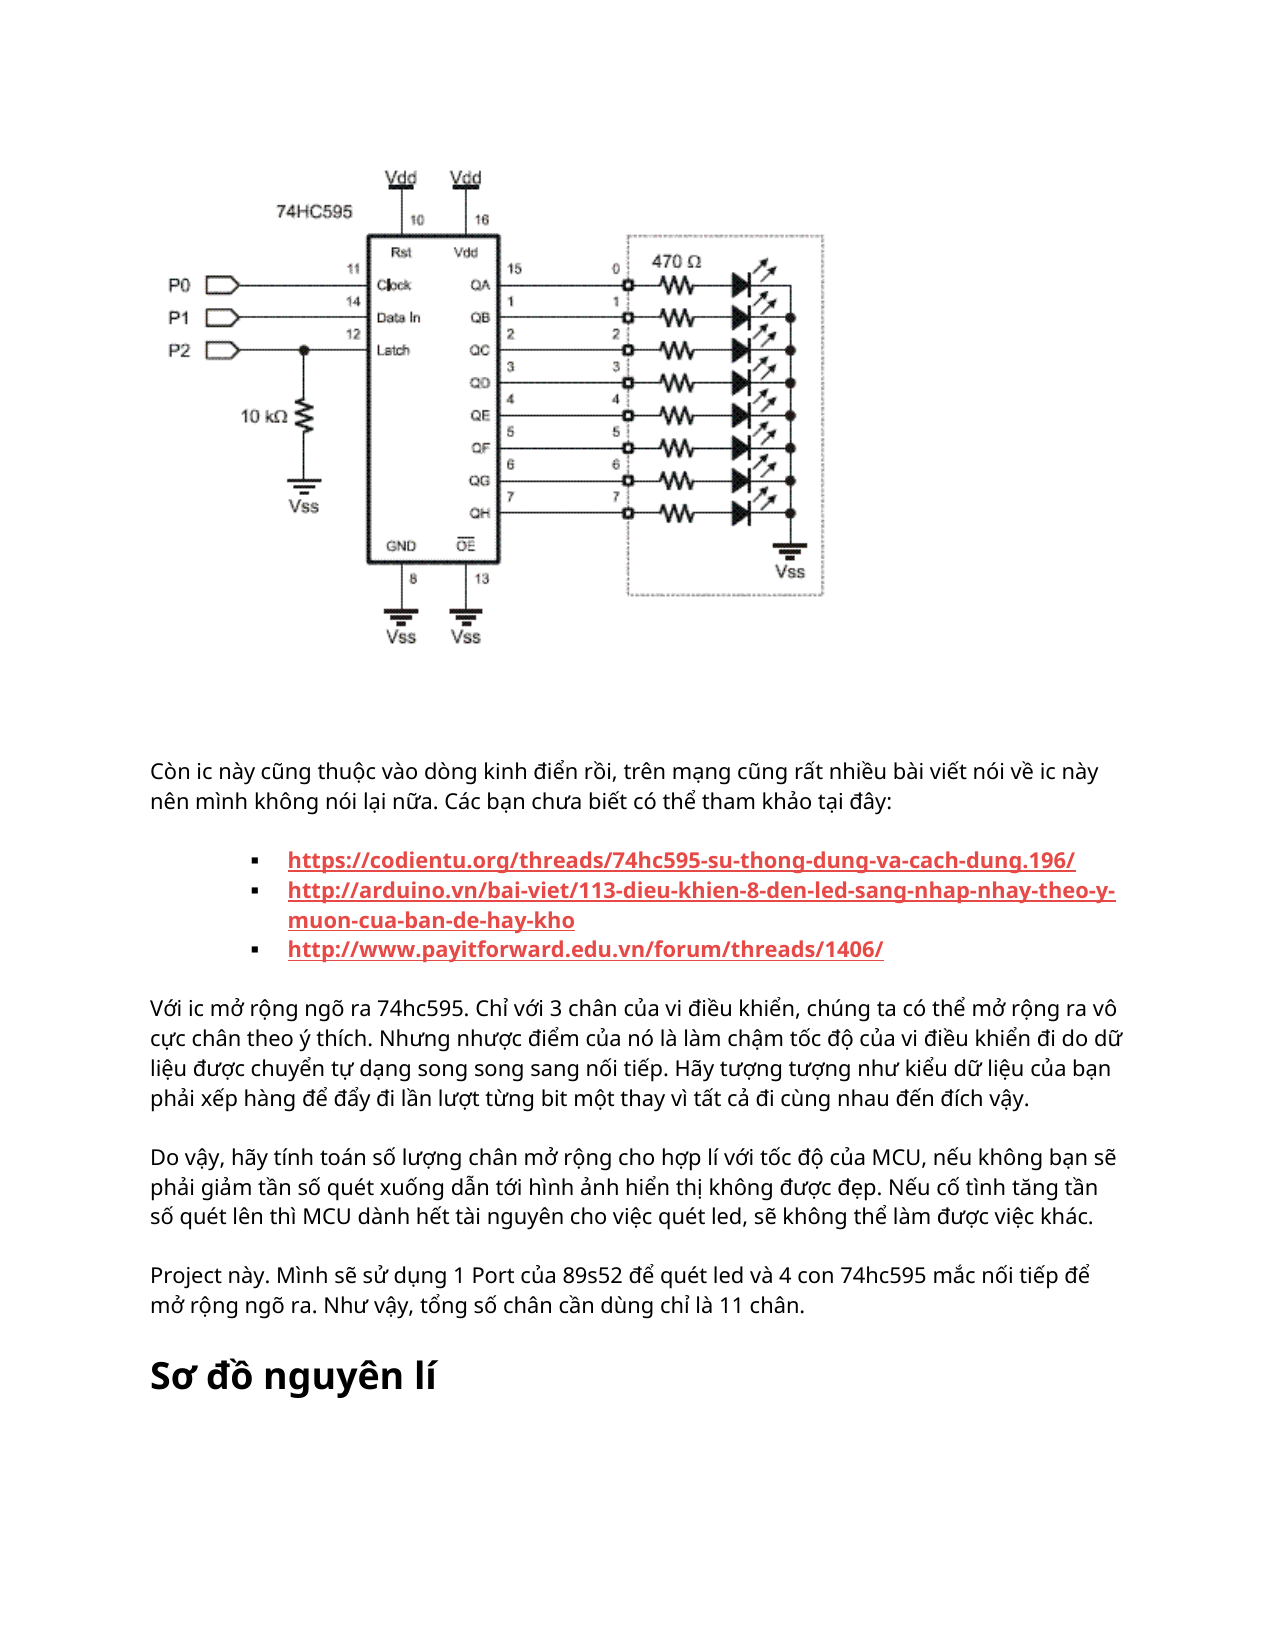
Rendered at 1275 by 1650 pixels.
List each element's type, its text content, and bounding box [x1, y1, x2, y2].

text Do vậy, hãy tính toán số lượng chân mở rộng cho hợp lí với tốc độ của MCU, nếu không bạn sẽ phải giảm tần số quét xuống dẫn tới hình ảnh hiển thị không được đẹp. Nếu cố tình tăng tần số quét lên thì MCU dành hết tài nguyên cho việc quét led, sẽ không thể làm được việc khác. [150, 1142, 1125, 1231]
text Project này. Mình sẽ sử dụng 1 Port của 89s52 để quét led và 4 con 74hc595 mắc nối tiếp để mở rộng ngõ ra. Như vậy, tổng số chân cần dùng chỉ là 11 chân. [150, 1260, 1125, 1320]
list https://codientu.org/threads/74hc595-su-thong-dung-va-cach-dung.196/ [250, 845, 1125, 875]
list http://www.payitforward.edu.vn/forum/threads/1406/ [250, 934, 1125, 964]
text Còn ic này cũng thuộc vào dòng kinh điển rồi, trên mạng cũng rất nhiều bài viết nói về ic này nên mình không nói lại nữa. Các bạn chưa biết có thể tham khảo tại đây: [150, 756, 1125, 816]
subtitle Sơ đồ nguyên lí [150, 1349, 1125, 1400]
picture [150, 150, 848, 725]
list http://arduino.vn/bai-viet/113-dieu-khien-8-den-led-sang-nhap-nhay-theo-y-muon-cua-ban-de-hay-kho [250, 875, 1125, 934]
text Với ic mở rộng ngõ ra 74hc595. Chỉ với 3 chân của vi điều khiển, chúng ta có thể mở rộng ra vô cực chân theo ý thích. Nhưng nhược điểm của nó là làm chậm tốc độ của vi điều khiển đi do dữ liệu được chuyển tự dạng song song sang nối tiếp. Hãy tượng tượng như kiểu dữ liệu của bạn phải xếp hàng để đẩy đi lần lượt từng bit một thay vì tất cả đi cùng nhau đến đích vậy. [150, 993, 1125, 1113]
